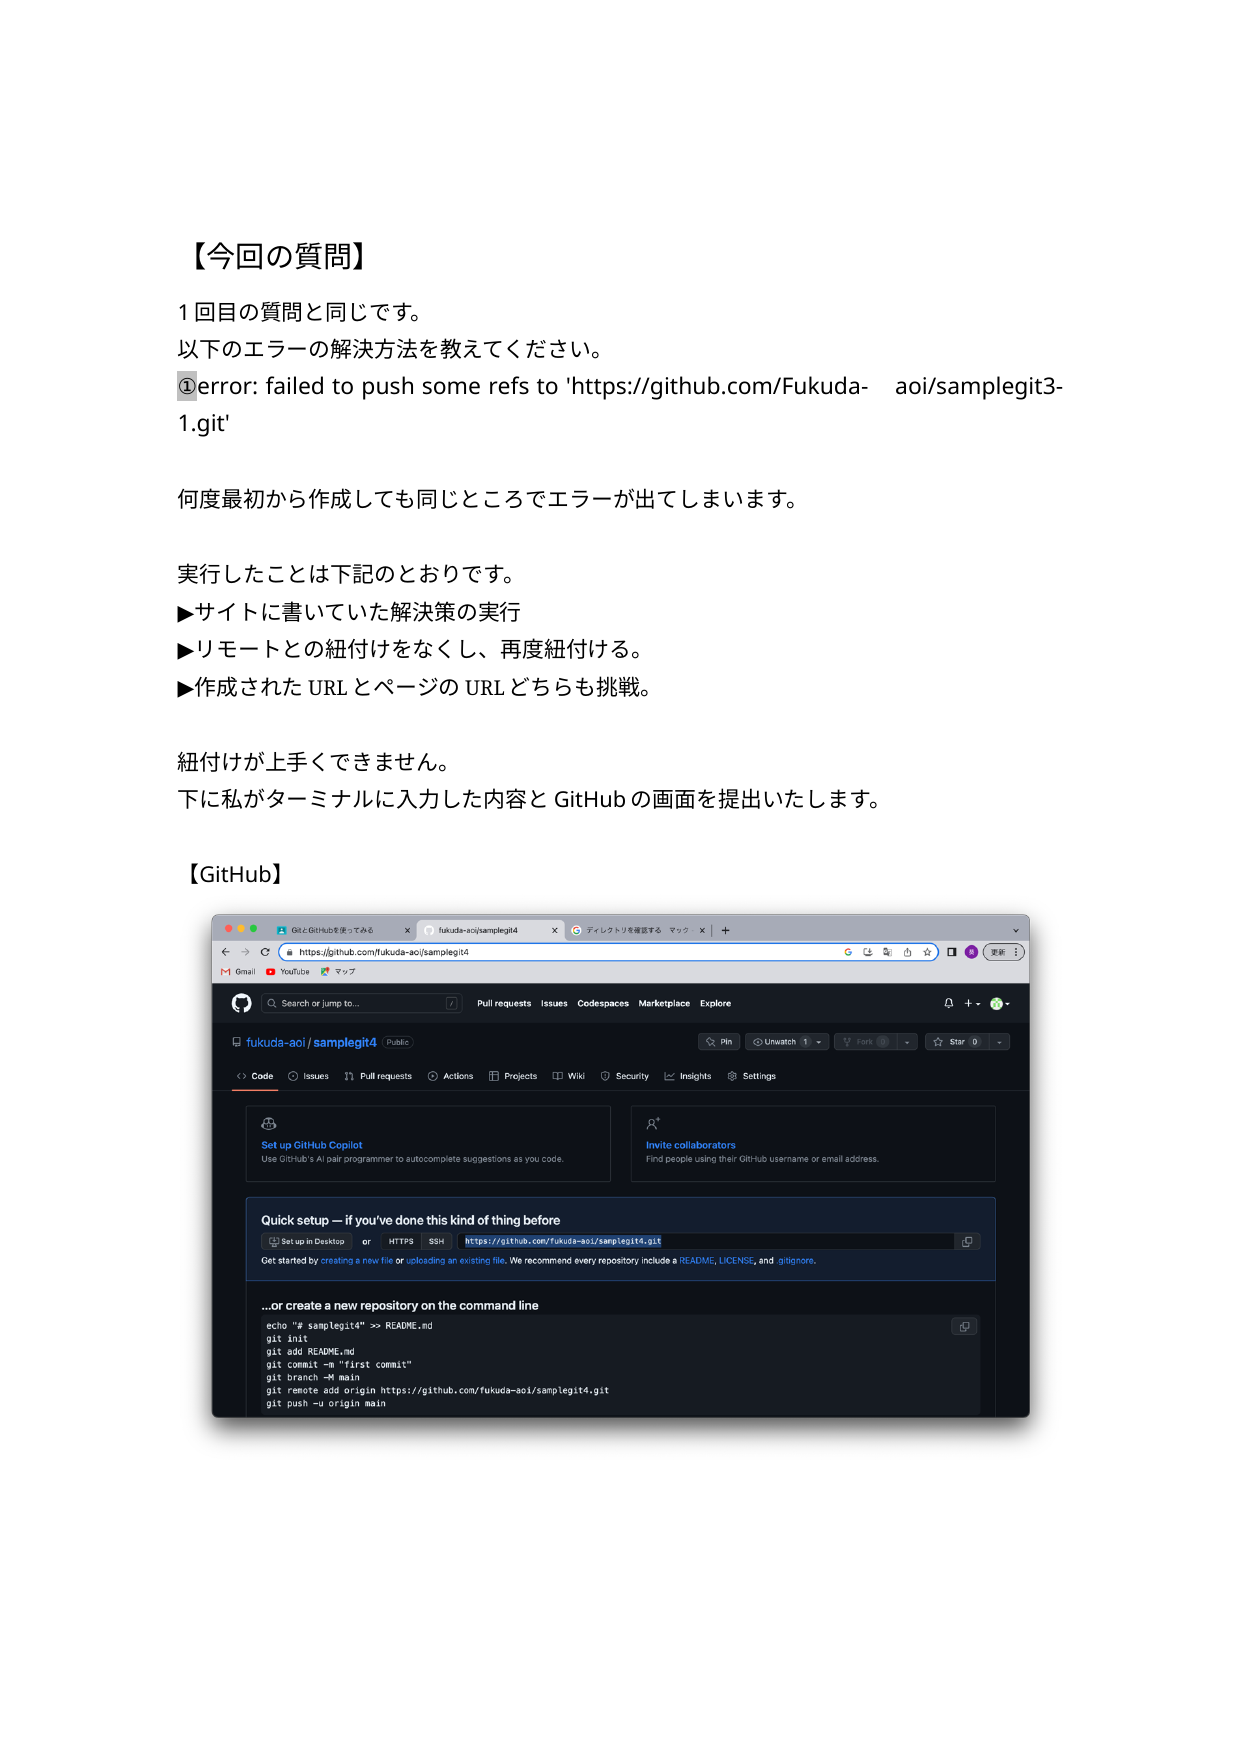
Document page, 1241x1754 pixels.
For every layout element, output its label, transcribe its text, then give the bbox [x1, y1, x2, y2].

text ▶︎サイトに書いていた解決策の実行 [177, 592, 1063, 629]
text 下に私がターミナルに入力した内容とGitHubの画面を提出いたします。 [177, 779, 1063, 817]
text ▶︎リモートとの紐付けをなくし、再度紐付ける。 [177, 629, 1063, 667]
text 【今回の質問】 [177, 217, 1063, 292]
text ①error: failed to push some refs to 'https://github.com/Fukuda- aoi/samplegit3-1.git' [177, 367, 1063, 442]
text 紐付けが上手くできません。 [177, 742, 1063, 779]
picture [177, 891, 1063, 1463]
text 以下のエラーの解決方法を教えてください。 [177, 329, 1063, 367]
text 実行したことは下記のとおりです。 [177, 554, 1063, 592]
text ▶︎作成されたURLとページのURLどちらも挑戦。 [177, 667, 1063, 704]
text 1回目の質問と同じです。 [177, 292, 1063, 329]
text 【GitHub】 [177, 854, 1063, 891]
text 何度最初から作成しても同じところでエラーが出てしまいます。 [177, 479, 1063, 517]
